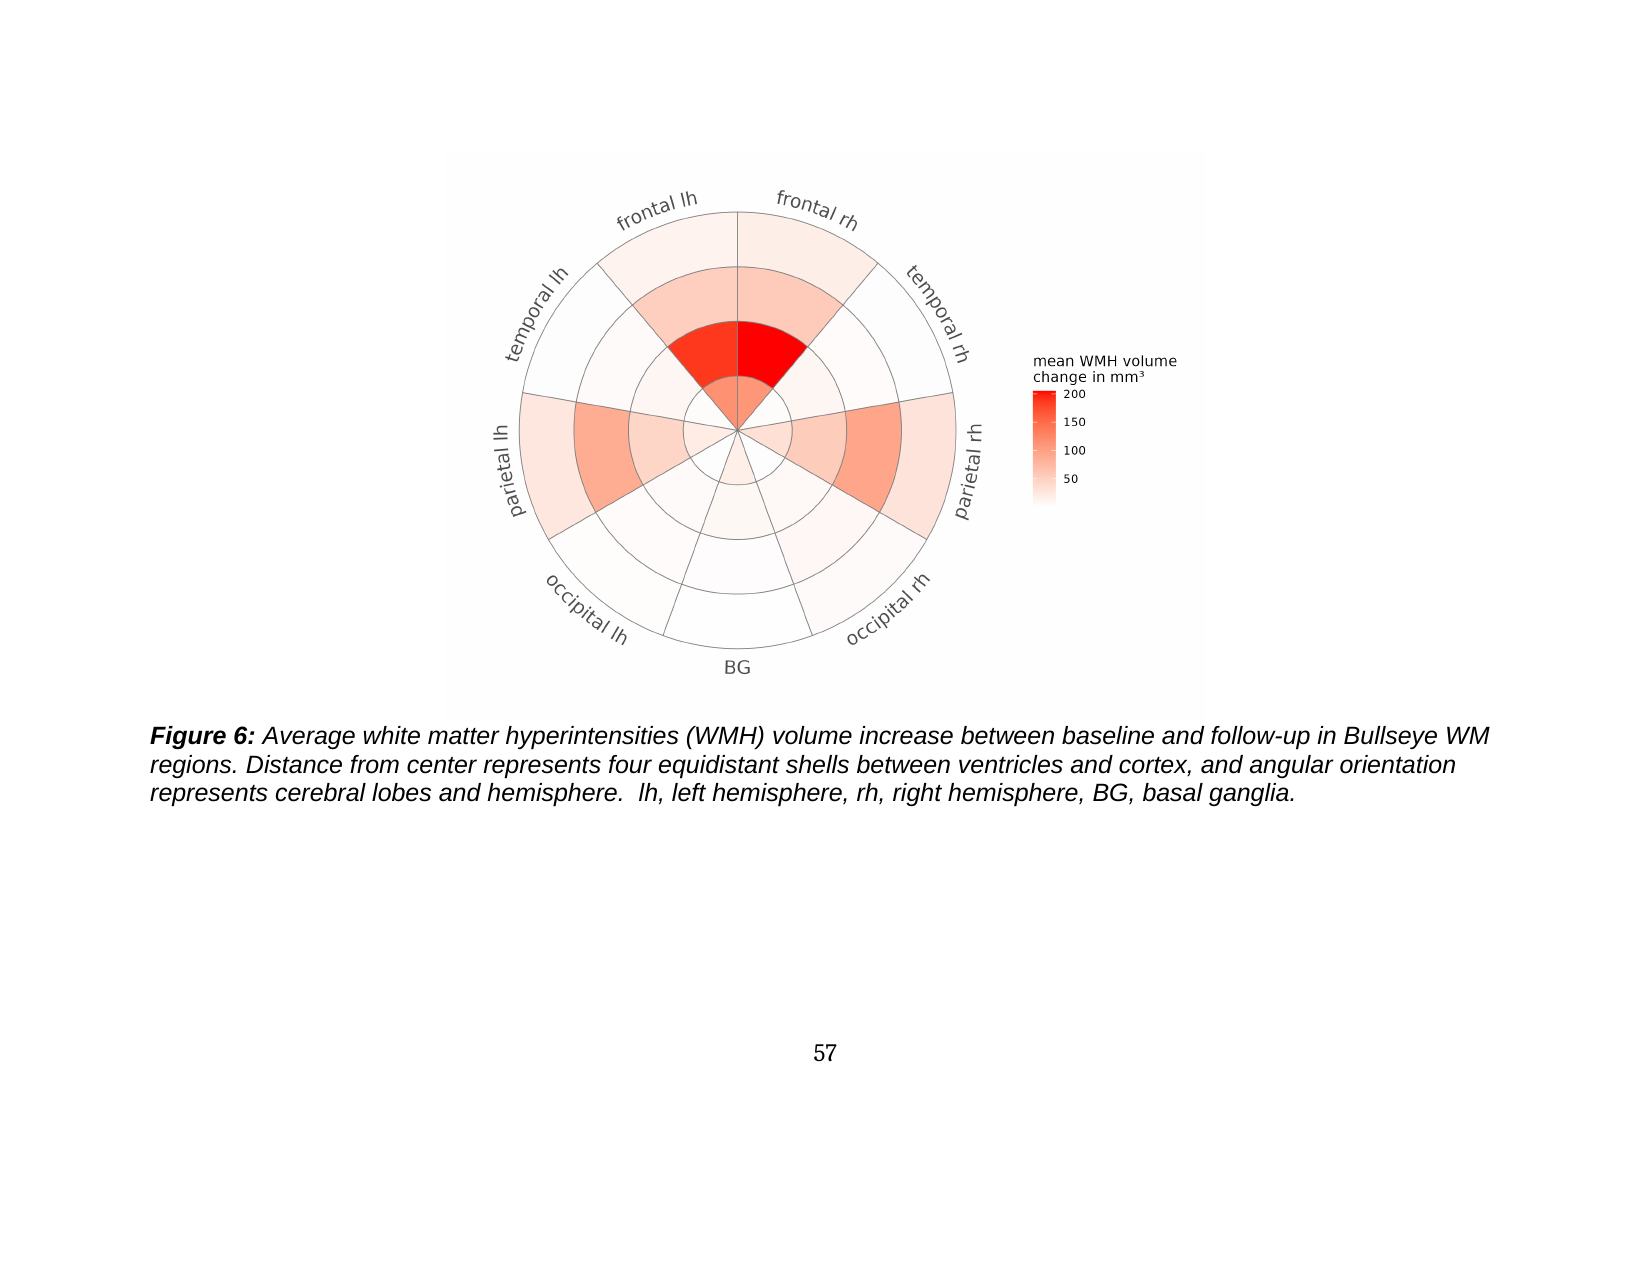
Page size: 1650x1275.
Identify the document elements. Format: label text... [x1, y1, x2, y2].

picture [444, 150, 1206, 721]
